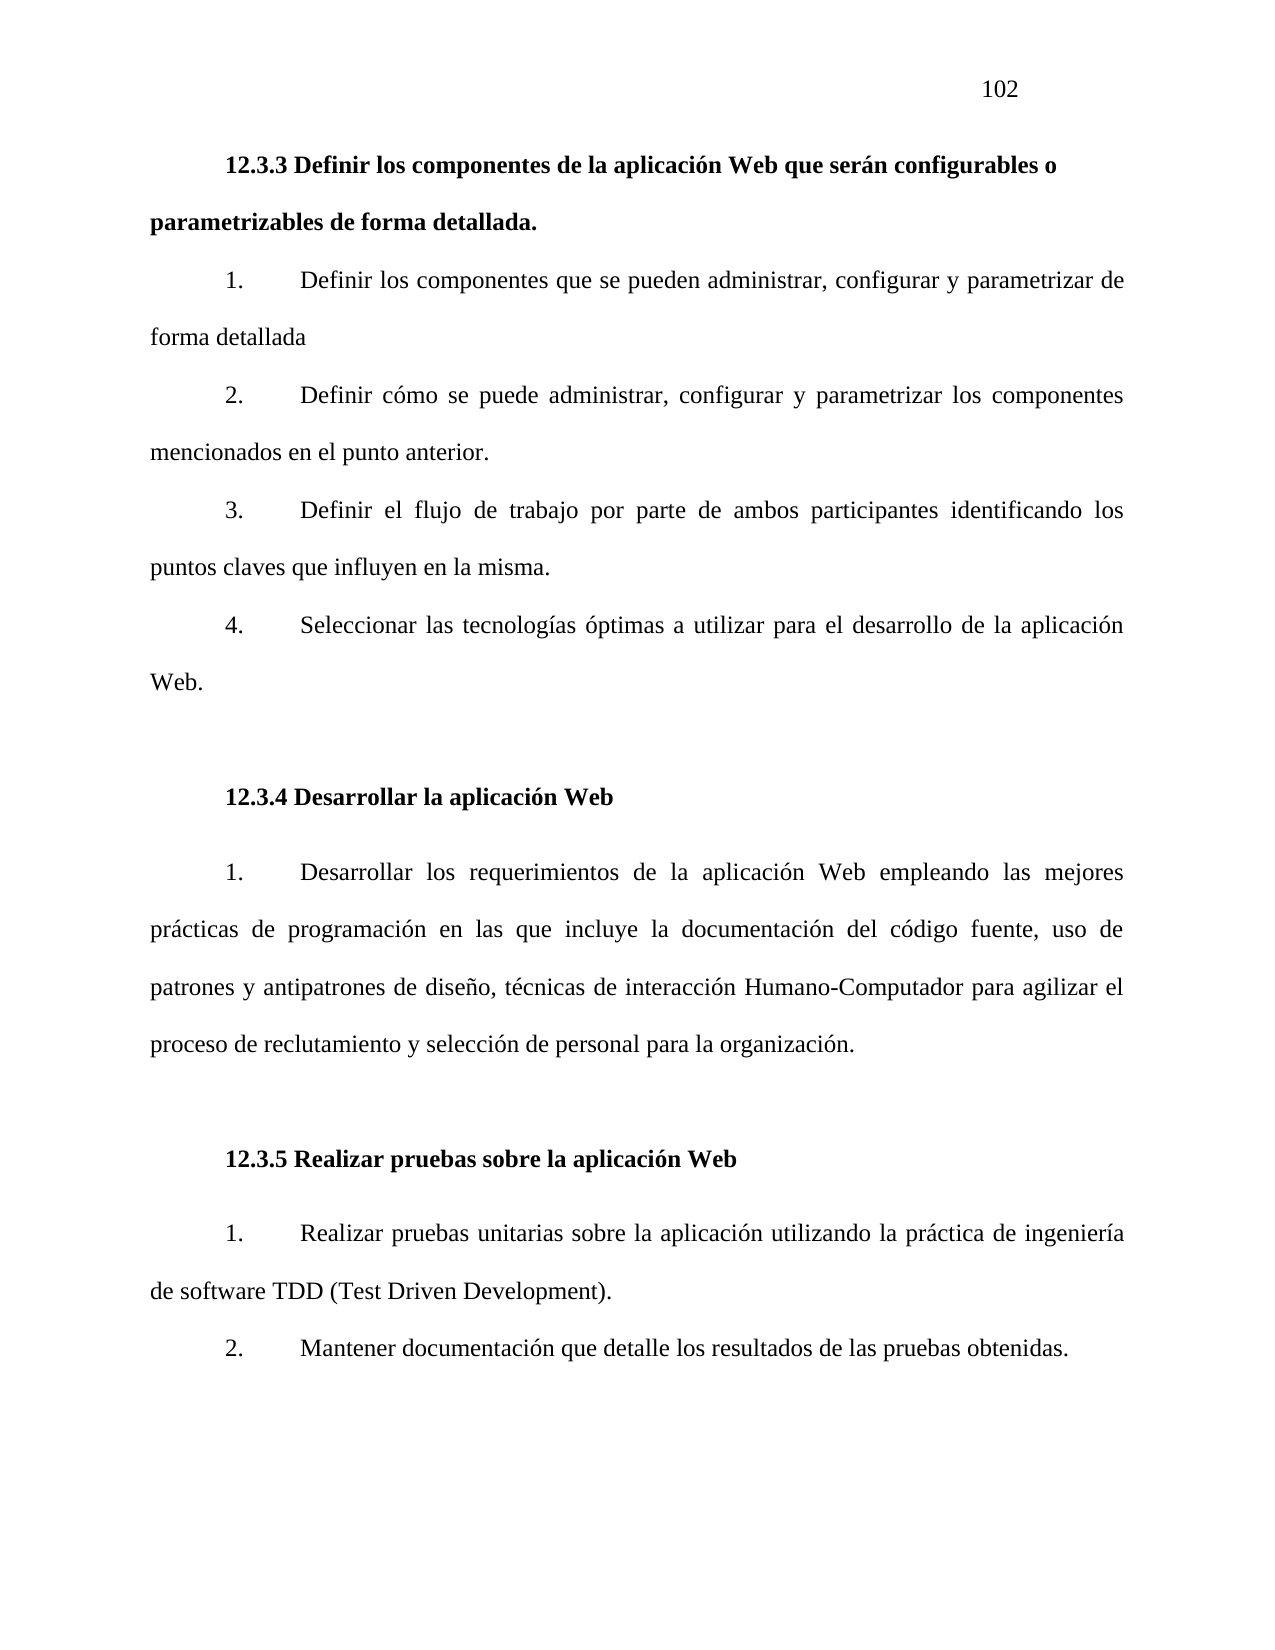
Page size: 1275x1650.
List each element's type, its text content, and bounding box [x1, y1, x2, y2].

list Seleccionar las tecnologías óptimas a utilizar para el desarrollo de la aplicación Web. [150, 610, 1125, 696]
list Definir los componentes que se pueden administrar, configurar y parametrizar de forma detallada [150, 265, 1125, 351]
list Definir cómo se puede administrar, configurar y parametrizar los componentes mencionados en el punto anterior. [150, 380, 1125, 466]
list Definir el flujo de trabajo por parte de ambos participantes identificando los puntos claves que influyen en la misma. [150, 495, 1125, 581]
subtitle 12.3.4 Desarrollar la aplicación Web [150, 782, 1125, 811]
list Mantener documentación que detalle los resultados de las pruebas obtenidas. [150, 1333, 1125, 1362]
list Realizar pruebas unitarias sobre la aplicación utilizando la práctica de ingeniería de software TDD (Test Driven Development). [150, 1218, 1125, 1304]
subtitle 12.3.3 Definir los componentes de la aplicación Web que serán configurables o parametrizables de forma detallada. [150, 150, 1125, 236]
list Desarrollar los requerimientos de la aplicación Web empleando las mejores prácticas de programación en las que incluye la documentación del código fuente, uso de patrones y antipatrones de diseño, técnicas de interacción Humano-Computador para agilizar el proceso de reclutamiento y selección de personal para la organización. [150, 857, 1125, 1058]
subtitle 12.3.5 Realizar pruebas sobre la aplicación Web [150, 1144, 1125, 1173]
